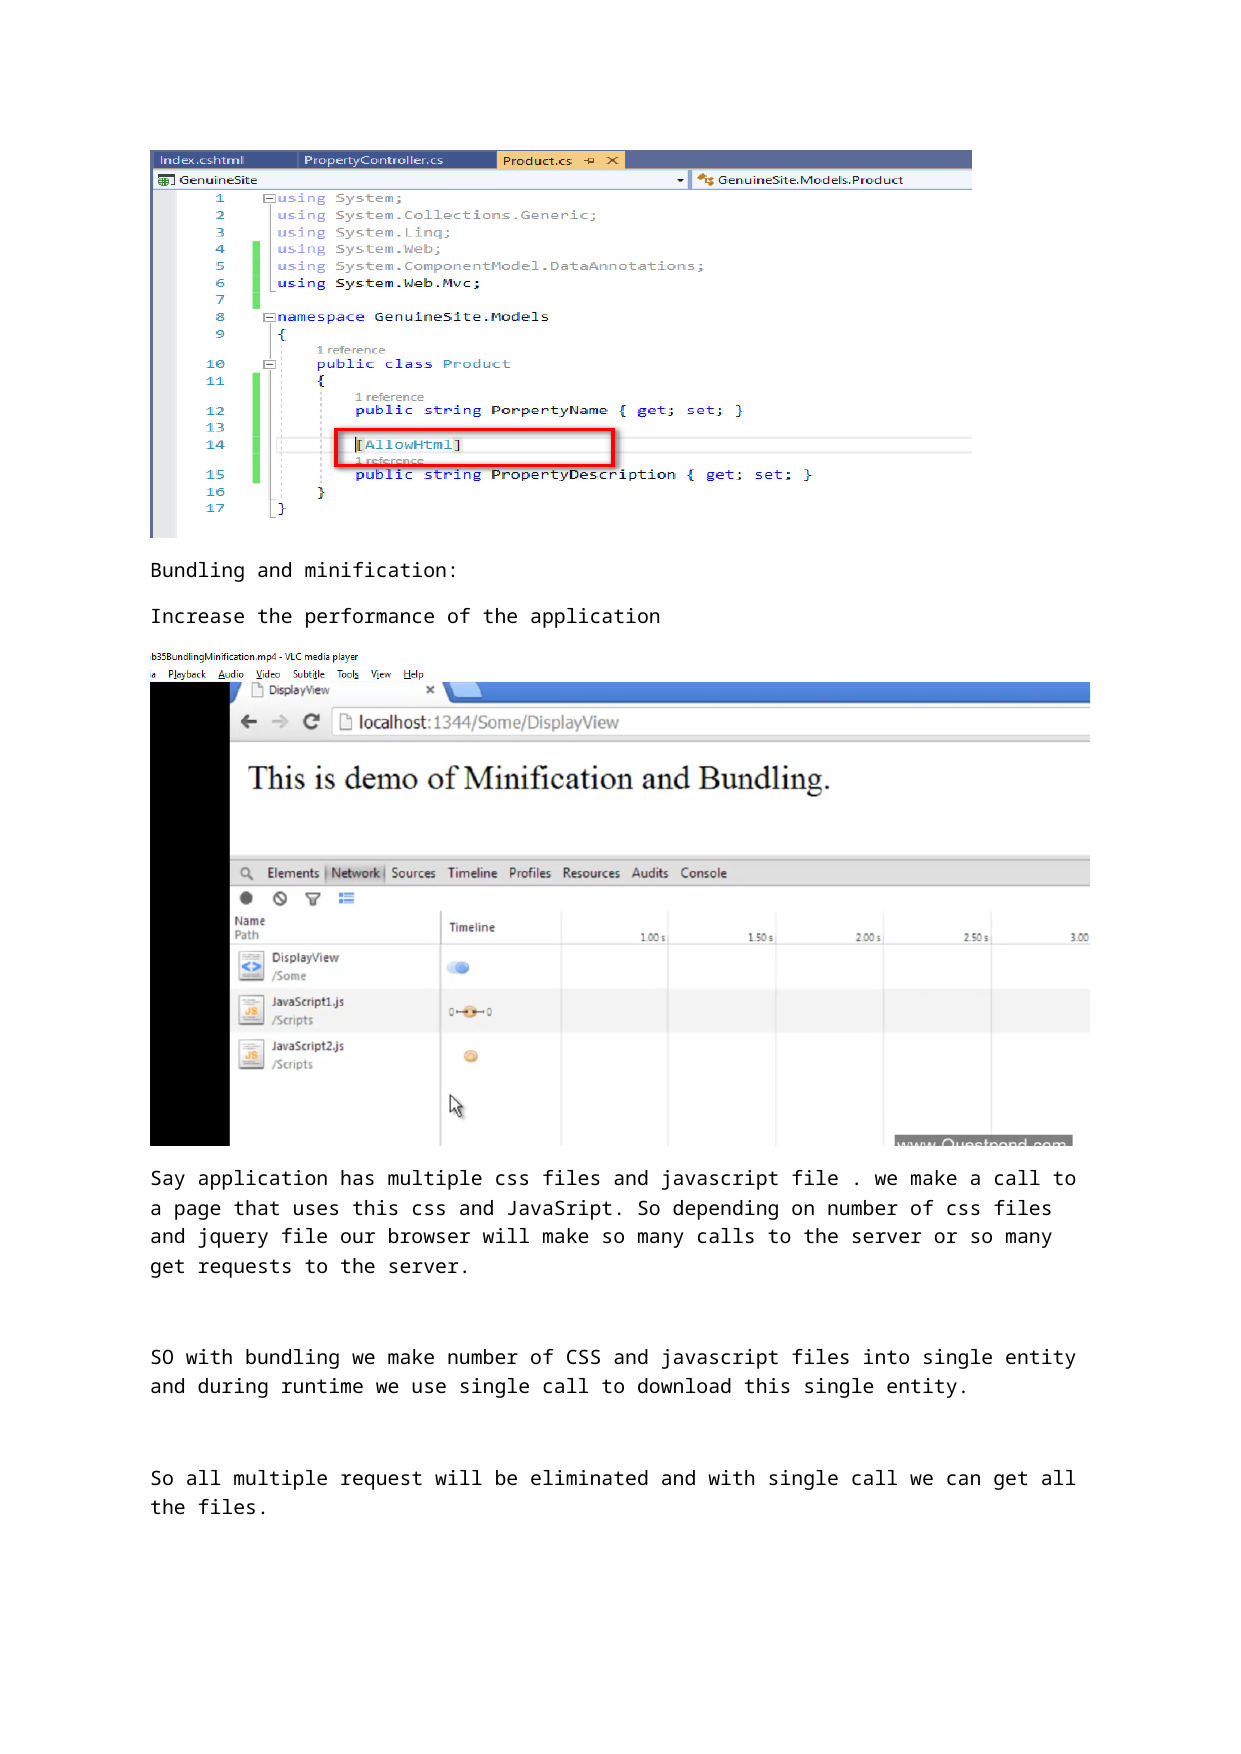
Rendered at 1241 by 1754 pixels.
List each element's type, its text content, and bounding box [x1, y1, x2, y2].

picture [150, 647, 1091, 1146]
text So all multiple request will be eliminated and with single call we can get all the files. [150, 1464, 1090, 1520]
text Increase the performance of the application [150, 602, 1090, 629]
picture [150, 150, 972, 538]
text Say application has multiple css files and javascript file . we make a call to a page that uses this css and JavaSript. So depending on number of css files and jquery file our browser will make so many calls to the server or so many get requests to the server. [150, 1165, 1090, 1279]
text Bundling and minification: [150, 556, 1090, 583]
text SO with bundling we make number of CSS and javascript files into single entity and during runtime we use single call to download this single entity. [150, 1343, 1090, 1399]
